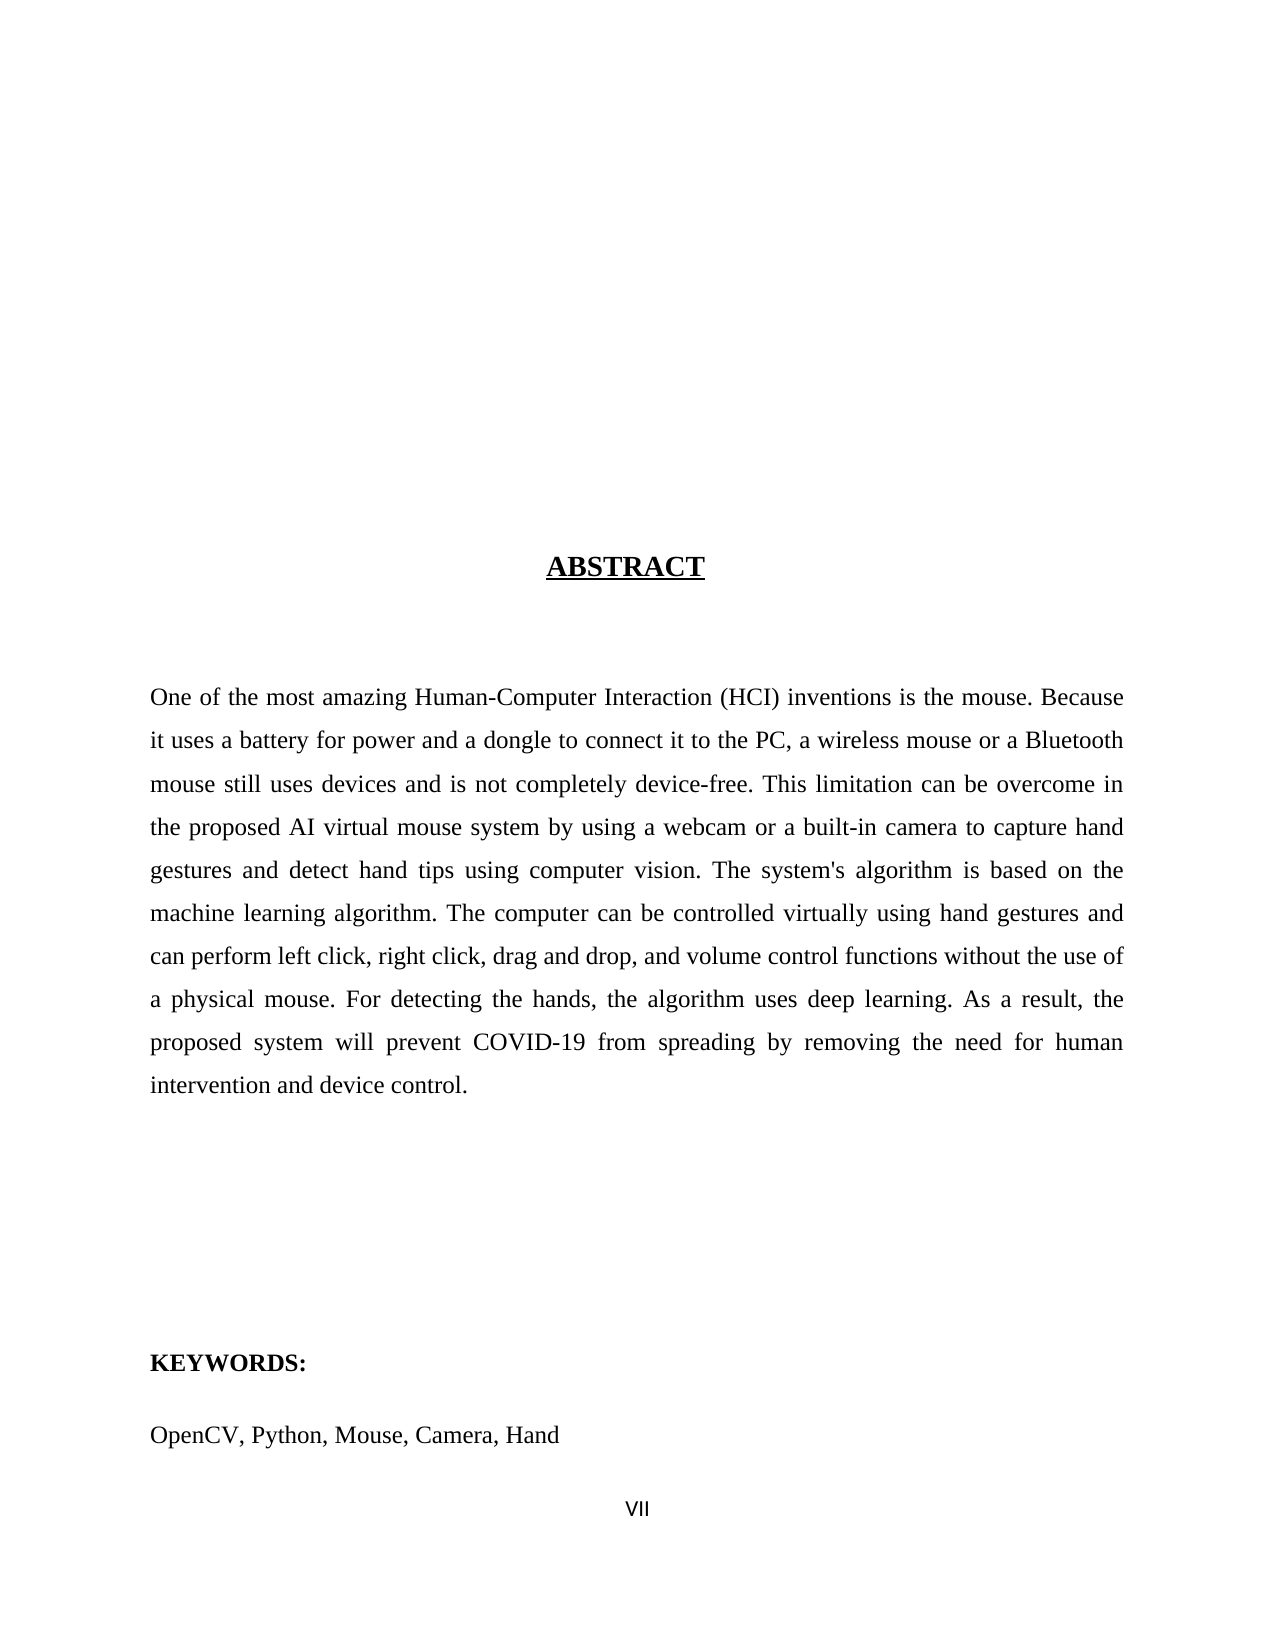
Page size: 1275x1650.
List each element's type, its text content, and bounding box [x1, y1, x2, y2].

text KEYWORDS: [150, 1348, 1125, 1376]
text ABSTRACT [150, 549, 1101, 583]
text One of the most amazing Human-Computer Interaction (HCI) inventions is the mouse. Because it uses a battery for power and a dongle to connect it to the PC, a wireless mouse or a Bluetooth mouse still uses devices and is not completely device-free. This limitation can be overcome in the proposed AI virtual mouse system by using a webcam or a built-in camera to capture hand gestures and detect hand tips using computer vision. The system's algorithm is based on the machine learning algorithm. The computer can be controlled virtually using hand gestures and can perform left click, right click, drag and drop, and volume control functions without the use of a physical mouse. For detecting the hands, the algorithm uses deep learning. As a result, the proposed system will prevent COVID-19 from spreading by removing the need for human intervention and device control. [150, 682, 1125, 1099]
text OpenCV, Python, Mouse, Camera, Hand [150, 1420, 1125, 1449]
